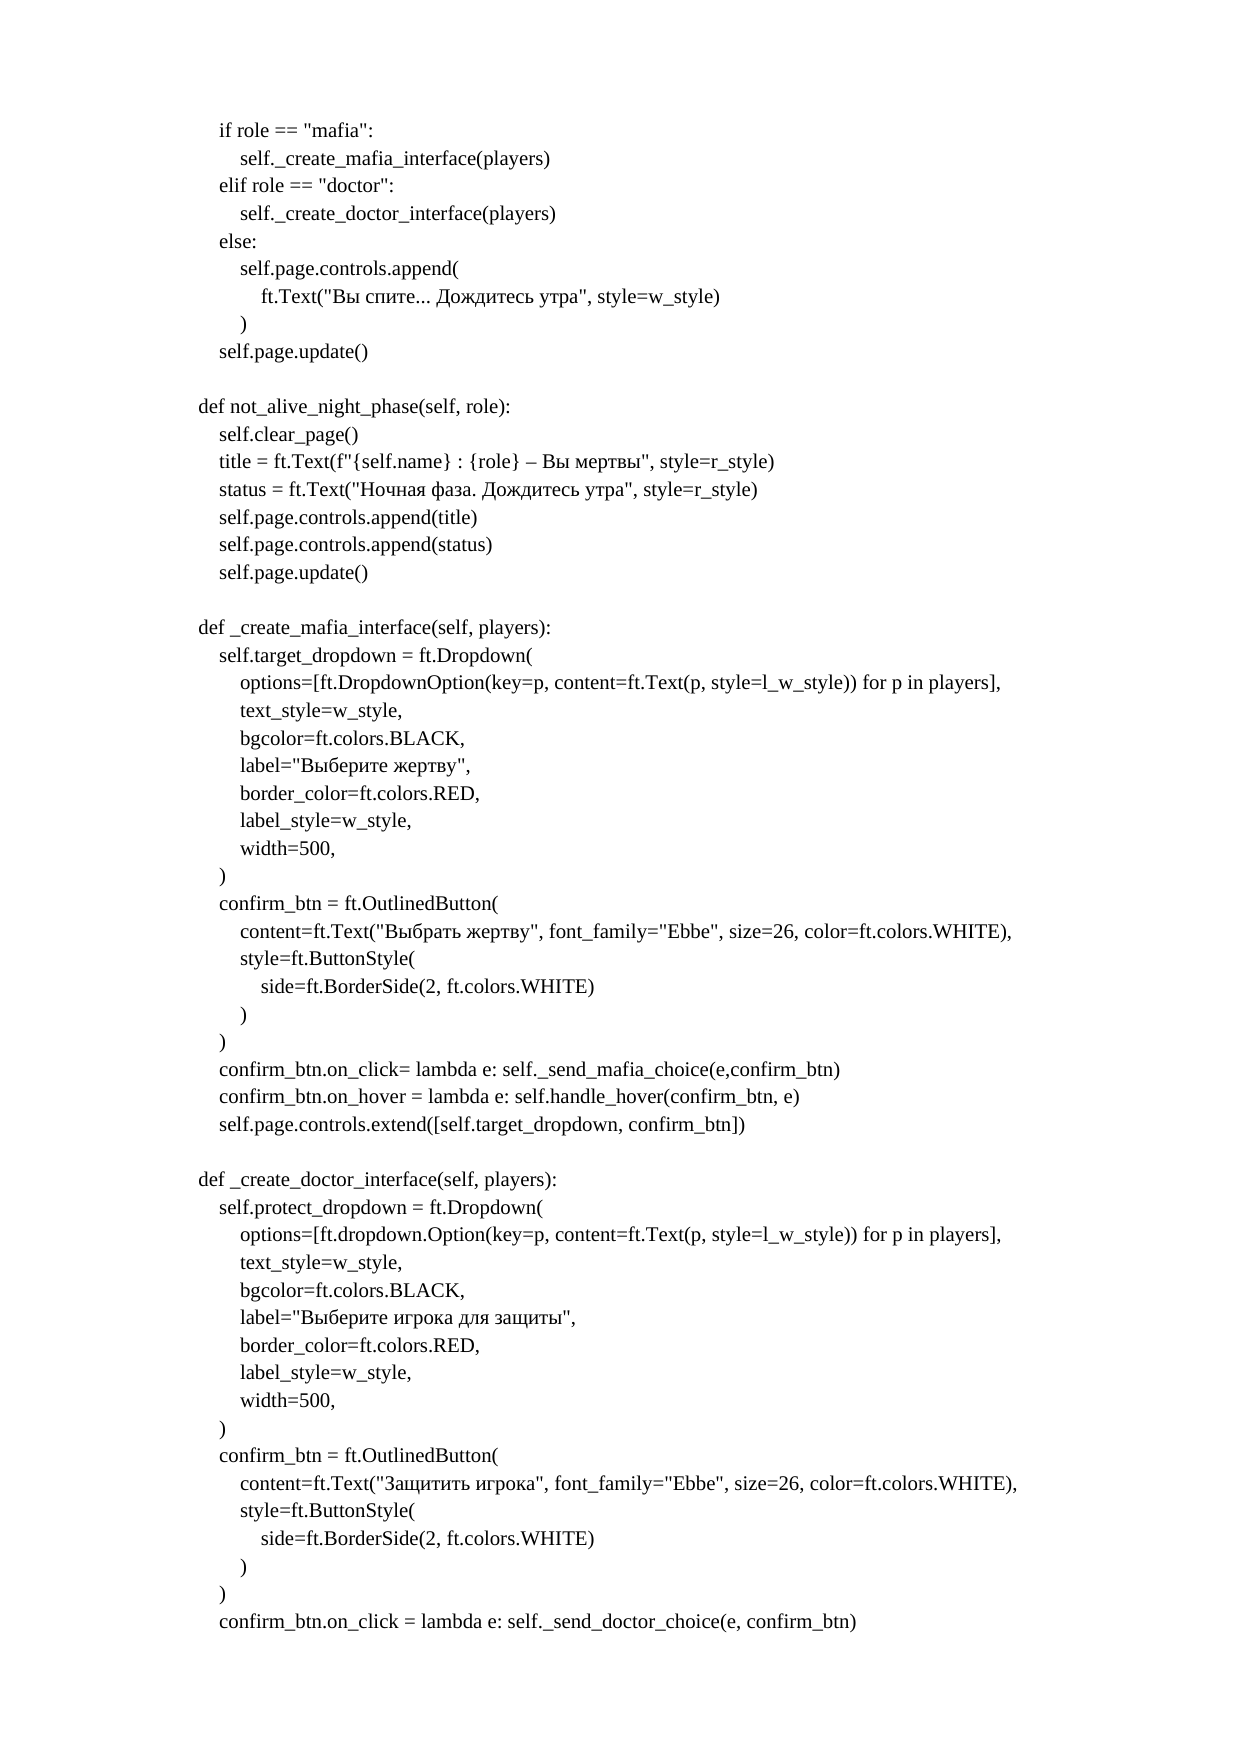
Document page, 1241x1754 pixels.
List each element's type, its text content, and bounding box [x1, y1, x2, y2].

text self.target_dropdown = ft.Dropdown( [177, 643, 1152, 667]
text def _create_mafia_interface(self, players): [177, 615, 1152, 639]
text style=ft.ButtonStyle( [177, 946, 1152, 970]
text text_style=w_style, [177, 1250, 1152, 1274]
text ) [177, 863, 1152, 887]
text self.clear_page() [177, 422, 1152, 446]
text self.page.controls.append(title) [177, 504, 1152, 529]
text self.page.update() [177, 339, 1152, 363]
text border_color=ft.colors.RED, [177, 1333, 1152, 1357]
text elif role == "doctor": [177, 173, 1152, 197]
text title = ft.Text(f"{self.name} : {role} – Вы мертвы", style=r_style) [177, 449, 1152, 473]
text self.page.controls.extend([self.target_dropdown, confirm_btn]) [177, 1112, 1152, 1136]
text else: [177, 228, 1152, 253]
text confirm_btn.on_click = lambda e: self._send_doctor_choice(e, confirm_btn) [177, 1609, 1152, 1633]
text label="Выберите жертву", [177, 753, 1152, 777]
text options=[ft.DropdownOption(key=p, content=ft.Text(p, style=l_w_style)) for p in players], [177, 670, 1152, 694]
text style=ft.ButtonStyle( [177, 1498, 1152, 1522]
text border_color=ft.colors.RED, [177, 781, 1152, 805]
text content=ft.Text("Защитить игрока", font_family="Ebbe", size=26, color=ft.colors.WHITE), [177, 1471, 1152, 1495]
text text_style=w_style, [177, 698, 1152, 722]
text confirm_btn.on_click= lambda e: self._send_mafia_choice(e,confirm_btn) [177, 1057, 1152, 1081]
text options=[ft.dropdown.Option(key=p, content=ft.Text(p, style=l_w_style)) for p in players], [177, 1222, 1152, 1246]
text ) [177, 1416, 1152, 1439]
text if role == "mafia": [177, 118, 1152, 142]
text content=ft.Text("Выбрать жертву", font_family="Ebbe", size=26, color=ft.colors.WHITE), [177, 919, 1152, 943]
text self._create_doctor_interface(players) [177, 201, 1152, 225]
text width=500, [177, 836, 1152, 860]
text bgcolor=ft.colors.BLACK, [177, 1277, 1152, 1302]
text confirm_btn = ft.OutlinedButton( [177, 891, 1152, 915]
text label_style=w_style, [177, 808, 1152, 832]
text self._create_mafia_interface(players) [177, 146, 1152, 170]
text ) [177, 1553, 1152, 1578]
text ) [177, 1001, 1152, 1026]
text confirm_btn = ft.OutlinedButton( [177, 1443, 1152, 1467]
text self.page.controls.append(status) [177, 532, 1152, 556]
text side=ft.BorderSide(2, ft.colors.WHITE) [177, 1526, 1152, 1550]
text self.protect_dropdown = ft.Dropdown( [177, 1195, 1152, 1219]
text confirm_btn.on_hover = lambda e: self.handle_hover(confirm_btn, e) [177, 1084, 1152, 1108]
text label="Выберите игрока для защиты", [177, 1305, 1152, 1329]
text self.page.update() [177, 560, 1152, 584]
text ft.Text("Вы спите... Дождитесь утра", style=w_style) [177, 284, 1152, 308]
text label_style=w_style, [177, 1360, 1152, 1384]
text def _create_doctor_interface(self, players): [177, 1167, 1152, 1191]
text self.page.controls.append( [177, 256, 1152, 280]
text def not_alive_night_phase(self, role): [177, 394, 1152, 418]
text status = ft.Text("Ночная фаза. Дождитесь утра", style=r_style) [177, 477, 1152, 501]
text ) [177, 311, 1152, 335]
text bgcolor=ft.colors.BLACK, [177, 725, 1152, 749]
text ) [177, 1581, 1152, 1605]
text ) [177, 1029, 1152, 1053]
text side=ft.BorderSide(2, ft.colors.WHITE) [177, 974, 1152, 998]
text width=500, [177, 1388, 1152, 1412]
